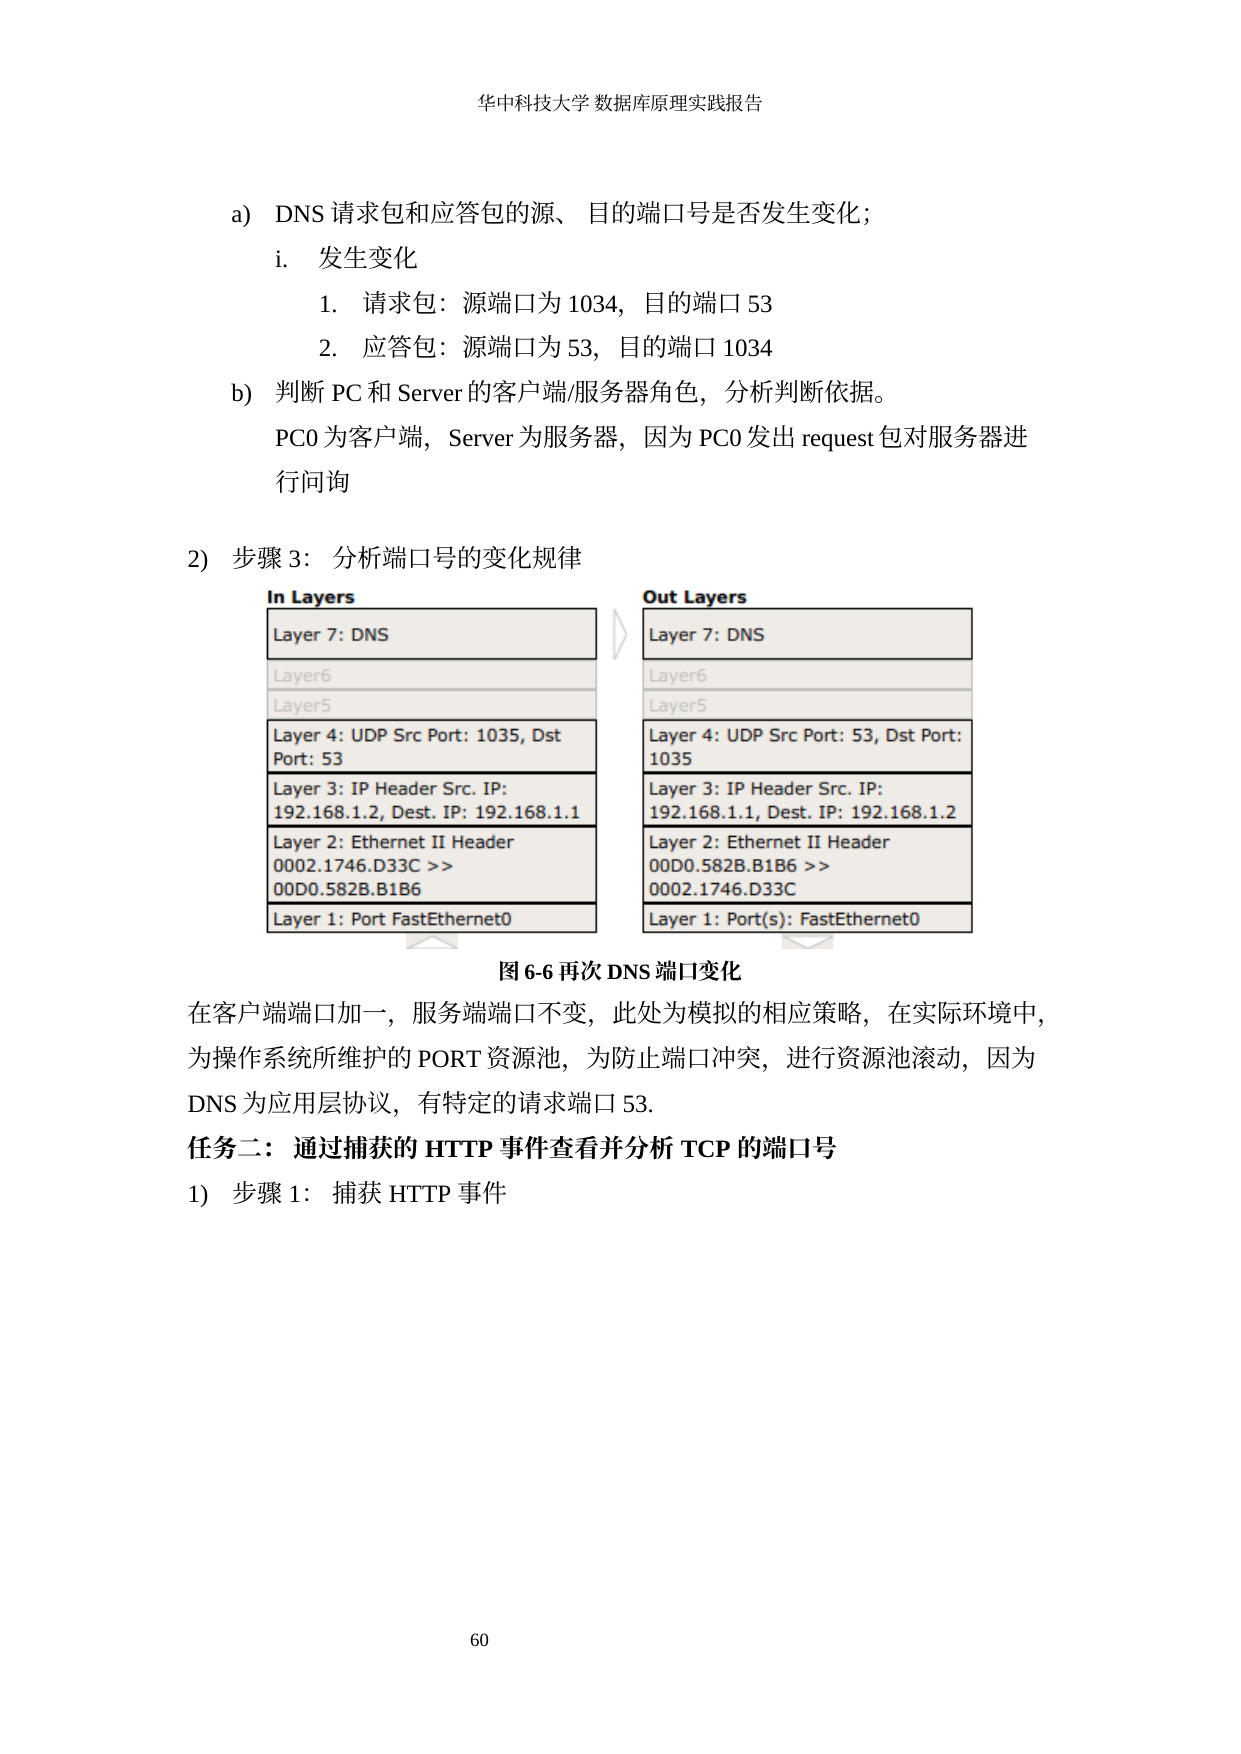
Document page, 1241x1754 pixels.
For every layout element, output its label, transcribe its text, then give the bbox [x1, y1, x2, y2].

list 发生变化 [275, 238, 1053, 274]
list 步骤 3： 分析端口号的变化规律 [187, 539, 1053, 575]
text 任务二： 通过捕获的 HTTP 事件查看并分析 TCP 的端口号 [187, 1128, 1053, 1164]
list PC0为客户端，Server为服务器，因为PC0发出request包对服务器进行问询 [275, 418, 1053, 499]
picture [256, 584, 984, 949]
list 步骤 1： 捕获 HTTP 事件 [187, 1173, 1053, 1209]
list 应答包：源端口为53，目的端口1034 [319, 328, 1053, 364]
list DNS请求包和应答包的源、 目的端口号是否发生变化； [231, 193, 1053, 229]
text 在客户端端口加一，服务端端口不变，此处为模拟的相应策略，在实际环境中，为操作系统所维护的PORT资源池，为防止端口冲突，进行资源池滚动，因为DNS为应用层协议，有特定的请求端口53. [187, 994, 1053, 1119]
list 判断 PC和Server的客户端/服务器角色，分析判断依据。 [231, 373, 1053, 409]
list 请求包：源端口为1034，目的端口53 [319, 283, 1053, 319]
text 图6-6 再次DNS端口变化 [187, 954, 1053, 986]
